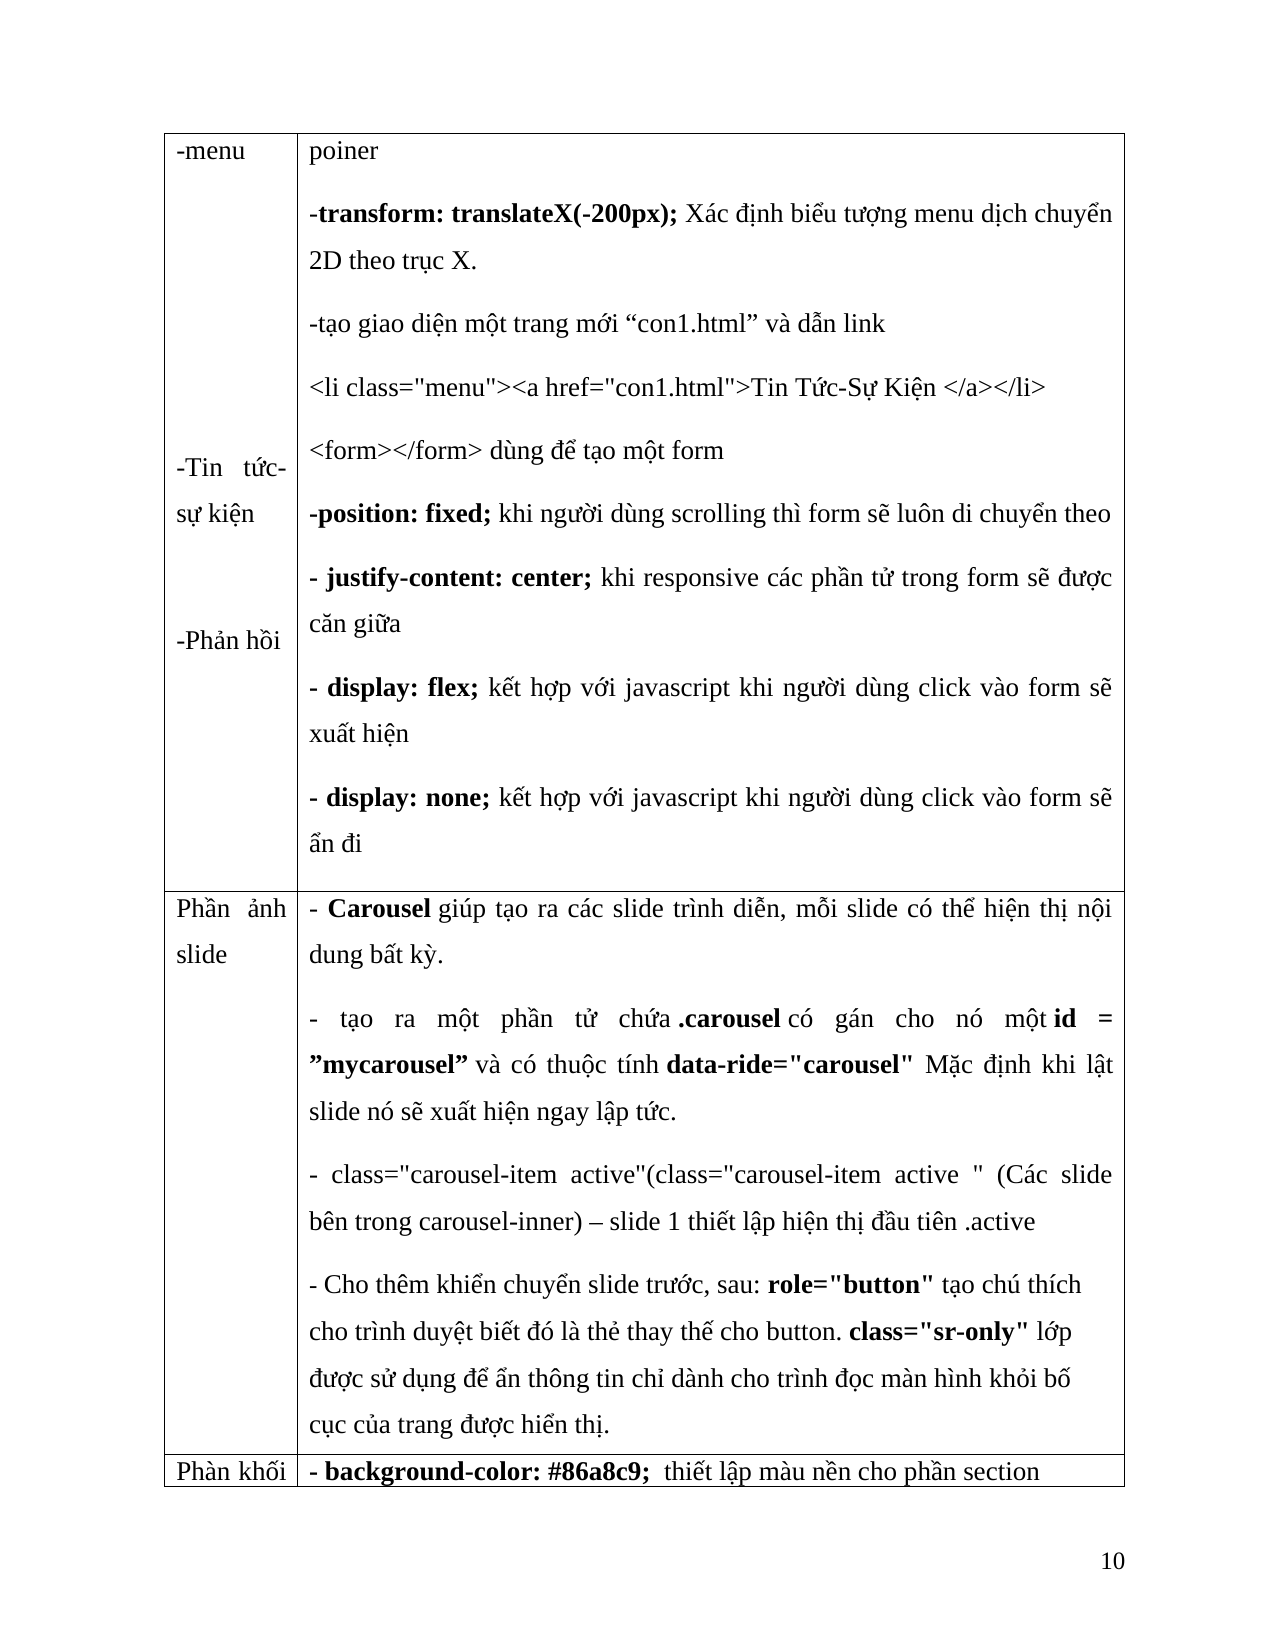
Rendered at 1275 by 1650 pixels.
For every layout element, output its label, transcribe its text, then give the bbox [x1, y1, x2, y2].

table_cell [165, 134, 297, 891]
table_cell Phần ảnh slide [165, 892, 297, 1454]
table_cell - Carousel giúp tạo ra các slide trình diễn, mỗi slide có thể hiện thị nội dung bất kỳ. - tạo ra một phần tử chứa .carousel có gán cho nó một id = ”mycarousel” và có thuộc tính data-ride="carousel" Mặc định khi lật slide nó sẽ xuất hiện ngay lập tức. - class="carousel-item active"(class="carousel-item active " (Các slide bên trong carousel-inner) – slide 1 thiết lập hiện thị đầu tiên .active - Cho thêm khiển chuyển slide trước, sau: role="button" tạo chú thích cho trình duyệt biết đó là thẻ thay thế cho button. class="sr-only" lớp được sử dụng để ẩn thông tin chỉ dành cho trình đọc màn hình khỏi bố cục của trang được hiển thị. [298, 892, 1124, 1454]
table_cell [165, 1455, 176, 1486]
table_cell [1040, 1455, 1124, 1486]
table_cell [298, 134, 1124, 891]
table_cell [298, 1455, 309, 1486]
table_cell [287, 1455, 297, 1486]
